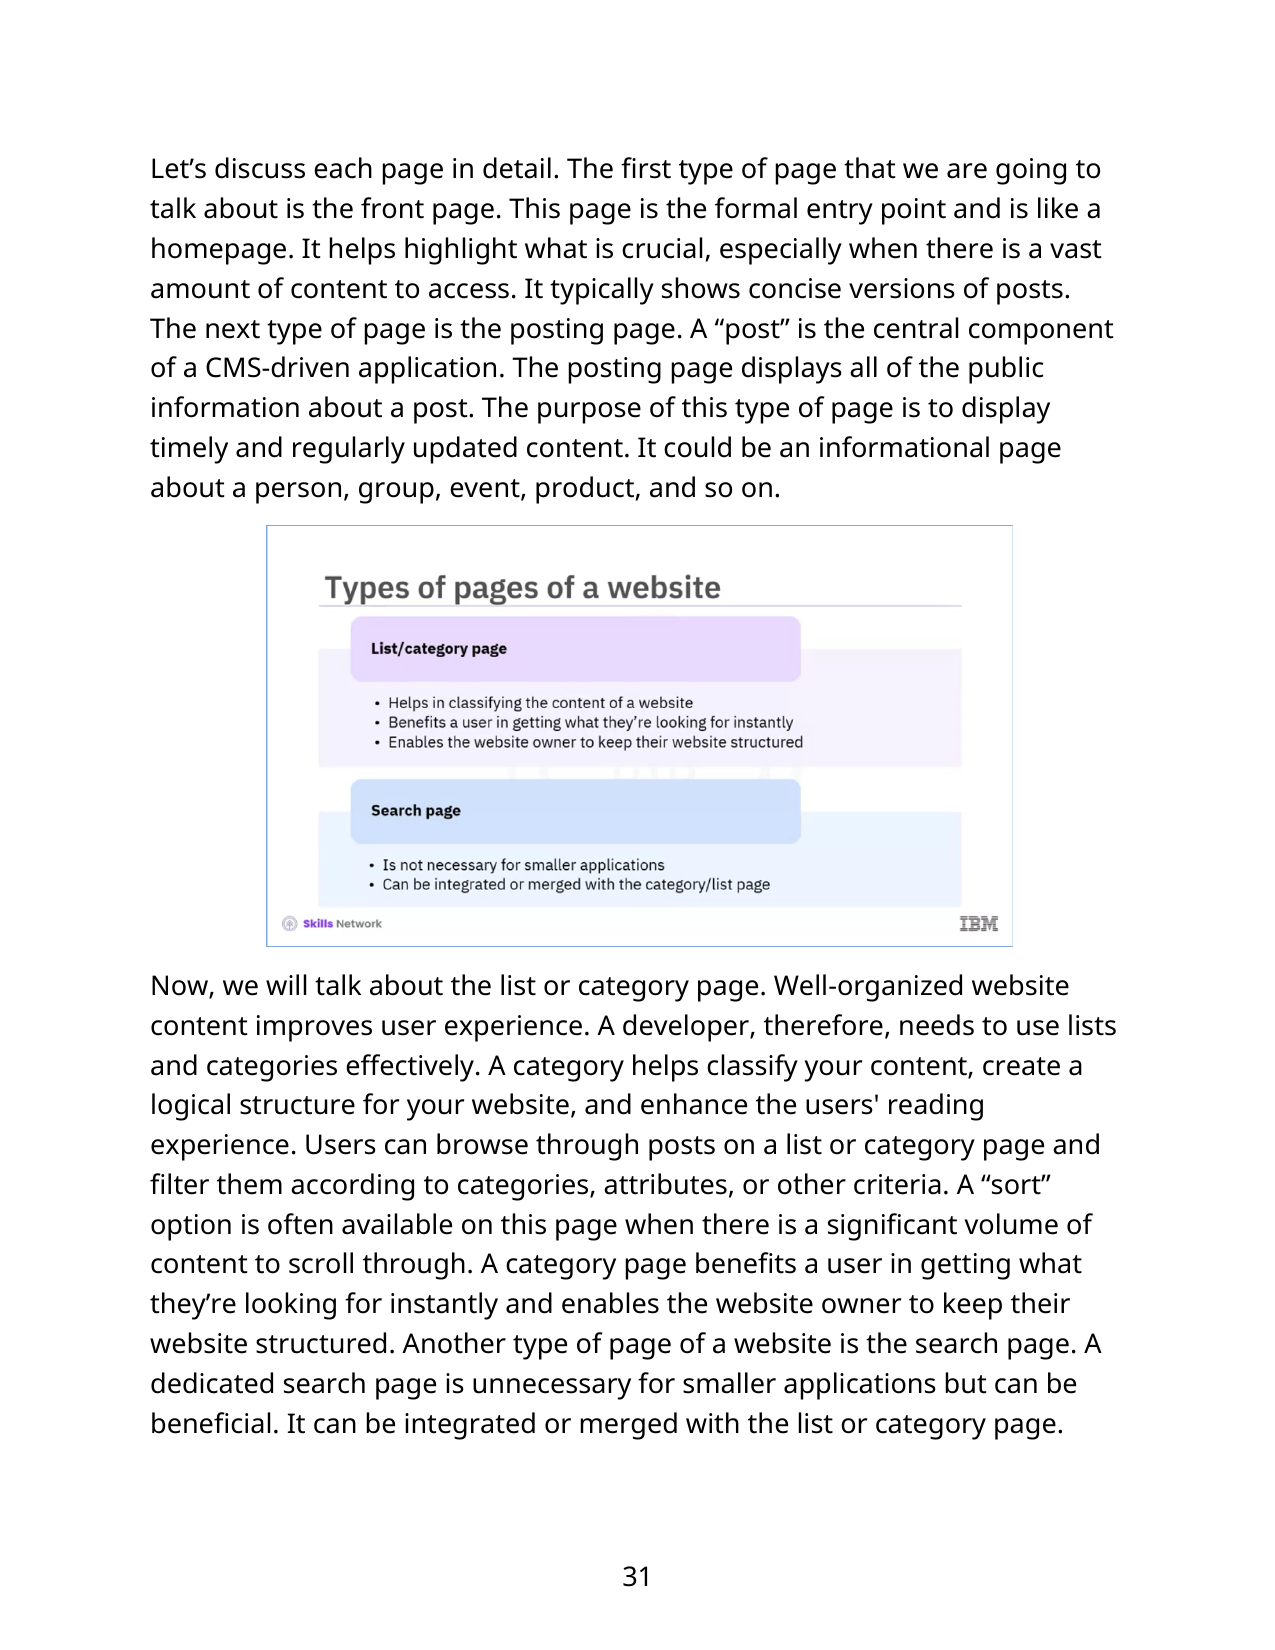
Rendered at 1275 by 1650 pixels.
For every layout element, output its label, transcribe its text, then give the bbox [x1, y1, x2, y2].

picture [262, 524, 1013, 947]
text Now, we will talk about the list or category page. Well-organized website content improves user experience. A developer, therefore, needs to use lists and categories effectively. A category helps classify your content, create a logical structure for your website, and enhance the users' reading experience. Users can browse through posts on a list or category page and filter them according to categories, attributes, or other criteria. A “sort” option is often available on this page when there is a significant volume of content to scroll through. A category page benefits a user in getting what they’re looking for instantly and enables the website owner to keep their website structured. Another type of page of a website is the search page. A dedicated search page is unnecessary for smaller applications but can be beneficial. It can be integrated or merged with the list or category page. [150, 966, 1125, 1441]
text Let’s discuss each page in detail. The first type of page that we are going to talk about is the front page. This page is the formal entry point and is like a homepage. It helps highlight what is crucial, especially when there is a vast amount of content to access. It typically shows concise versions of posts. The next type of page is the posting page. A “post” is the central component of a CMS-driven application. The posting page displays all of the public information about a post. The purpose of this type of page is to display timely and regularly updated content. It could be an informational page about a person, group, event, product, and so on. [150, 150, 1125, 505]
